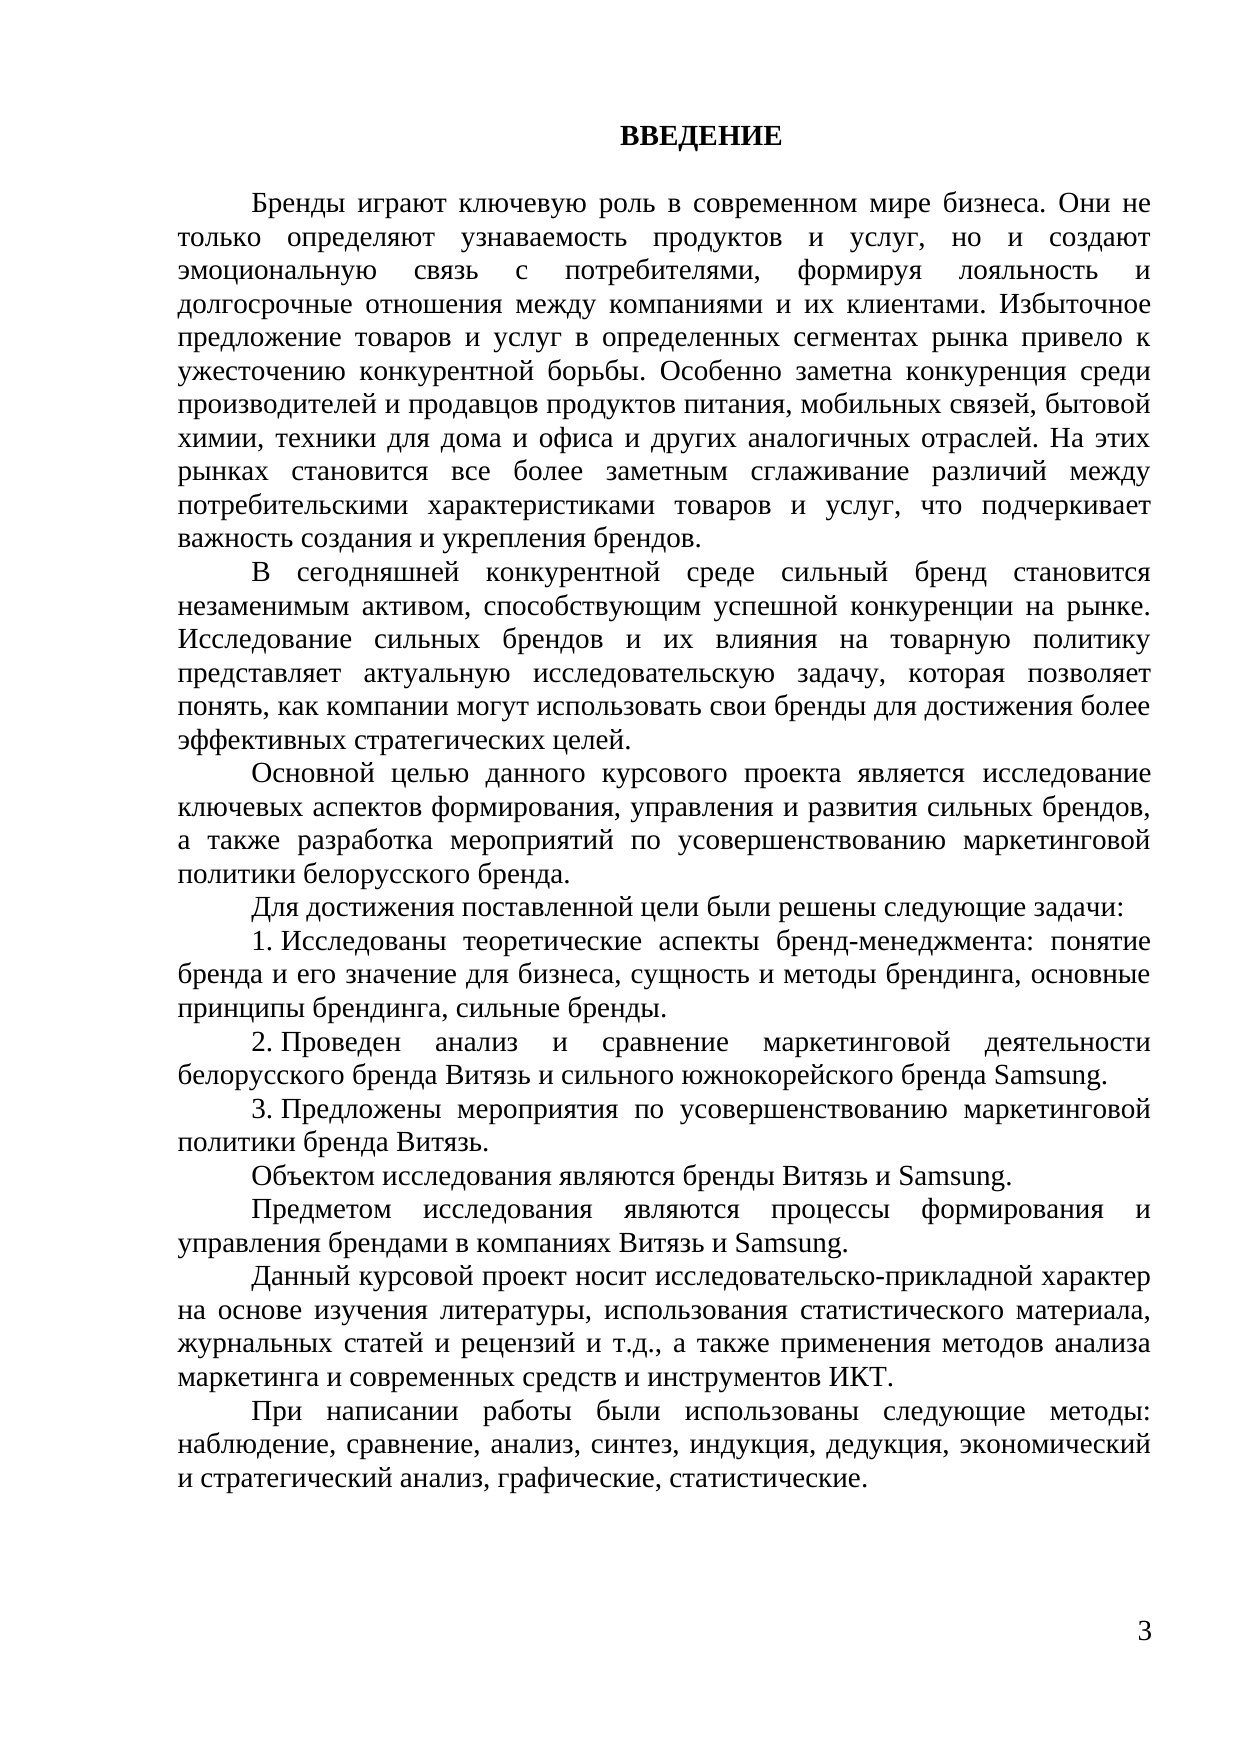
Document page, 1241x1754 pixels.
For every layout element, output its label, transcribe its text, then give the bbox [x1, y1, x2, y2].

list Предложены мероприятия по усовершенствованию маркетинговой политики бренда Витязь. [177, 1091, 1152, 1158]
list Данный курсовой проект носит исследовательско-прикладной характер на основе изучения литературы, использования статистического материала, журнальных статей и рецензий и т.д., а также применения методов анализа маркетинга и современных средств и инструментов ИКТ. [177, 1258, 1152, 1393]
list Для достижения поставленной цели были решены следующие задачи: [177, 889, 1152, 923]
subtitle ВВЕДЕНИЕ [251, 118, 1152, 152]
list Объектом исследования являются бренды Витязь и Samsung. [177, 1158, 1152, 1191]
list Предметом исследования являются процессы формирования и управления брендами в компаниях Витязь и Samsung. [177, 1191, 1152, 1258]
text В сегодняшней конкурентной среде сильный бренд становится незаменимым активом, способствующим успешной конкуренции на рынке. Исследование сильных брендов и их влияния на товарную политику представляет актуальную исследовательскую задачу, которая позволяет понять, как компании могут использовать свои бренды для достижения более эффективных стратегических целей. [177, 554, 1152, 755]
list Исследованы теоретические аспекты бренд-менеджмента: понятие бренда и его значение для бизнеса, сущность и методы брендинга, основные принципы брендинга, сильные бренды. [177, 923, 1152, 1024]
list Проведен анализ и сравнение маркетинговой деятельности белорусского бренда Витязь и сильного южнокорейского бренда Samsung. [177, 1024, 1152, 1091]
text При написании работы были использованы следующие методы: наблюдение, сравнение, анализ, синтез, индукция, дедукция, экономический и стратегический анализ, графические, статистические. [177, 1393, 1152, 1493]
text Бренды играют ключевую роль в современном мире бизнеса. Они не только определяют узнаваемость продуктов и услуг, но и создают эмоциональную связь с потребителями, формируя лояльность и долгосрочные отношения между компаниями и их клиентами. Избыточное предложение товаров и услуг в определенных сегментах рынка привело к ужесточению конкурентной борьбы. Особенно заметна конкуренция среди производителей и продавцов продуктов питания, мобильных связей, бытовой химии, техники для дома и офиса и других аналогичных отраслей. На этих рынках становится все более заметным сглаживание различий между потребительскими характеристиками товаров и услуг, что подчеркивает важность создания и укрепления брендов. [177, 185, 1152, 554]
list Основной целью данного курсового проекта является исследование ключевых аспектов формирования, управления и развития сильных брендов, а также разработка мероприятий по усовершенствованию маркетинговой политики белорусского бренда. [177, 755, 1152, 889]
